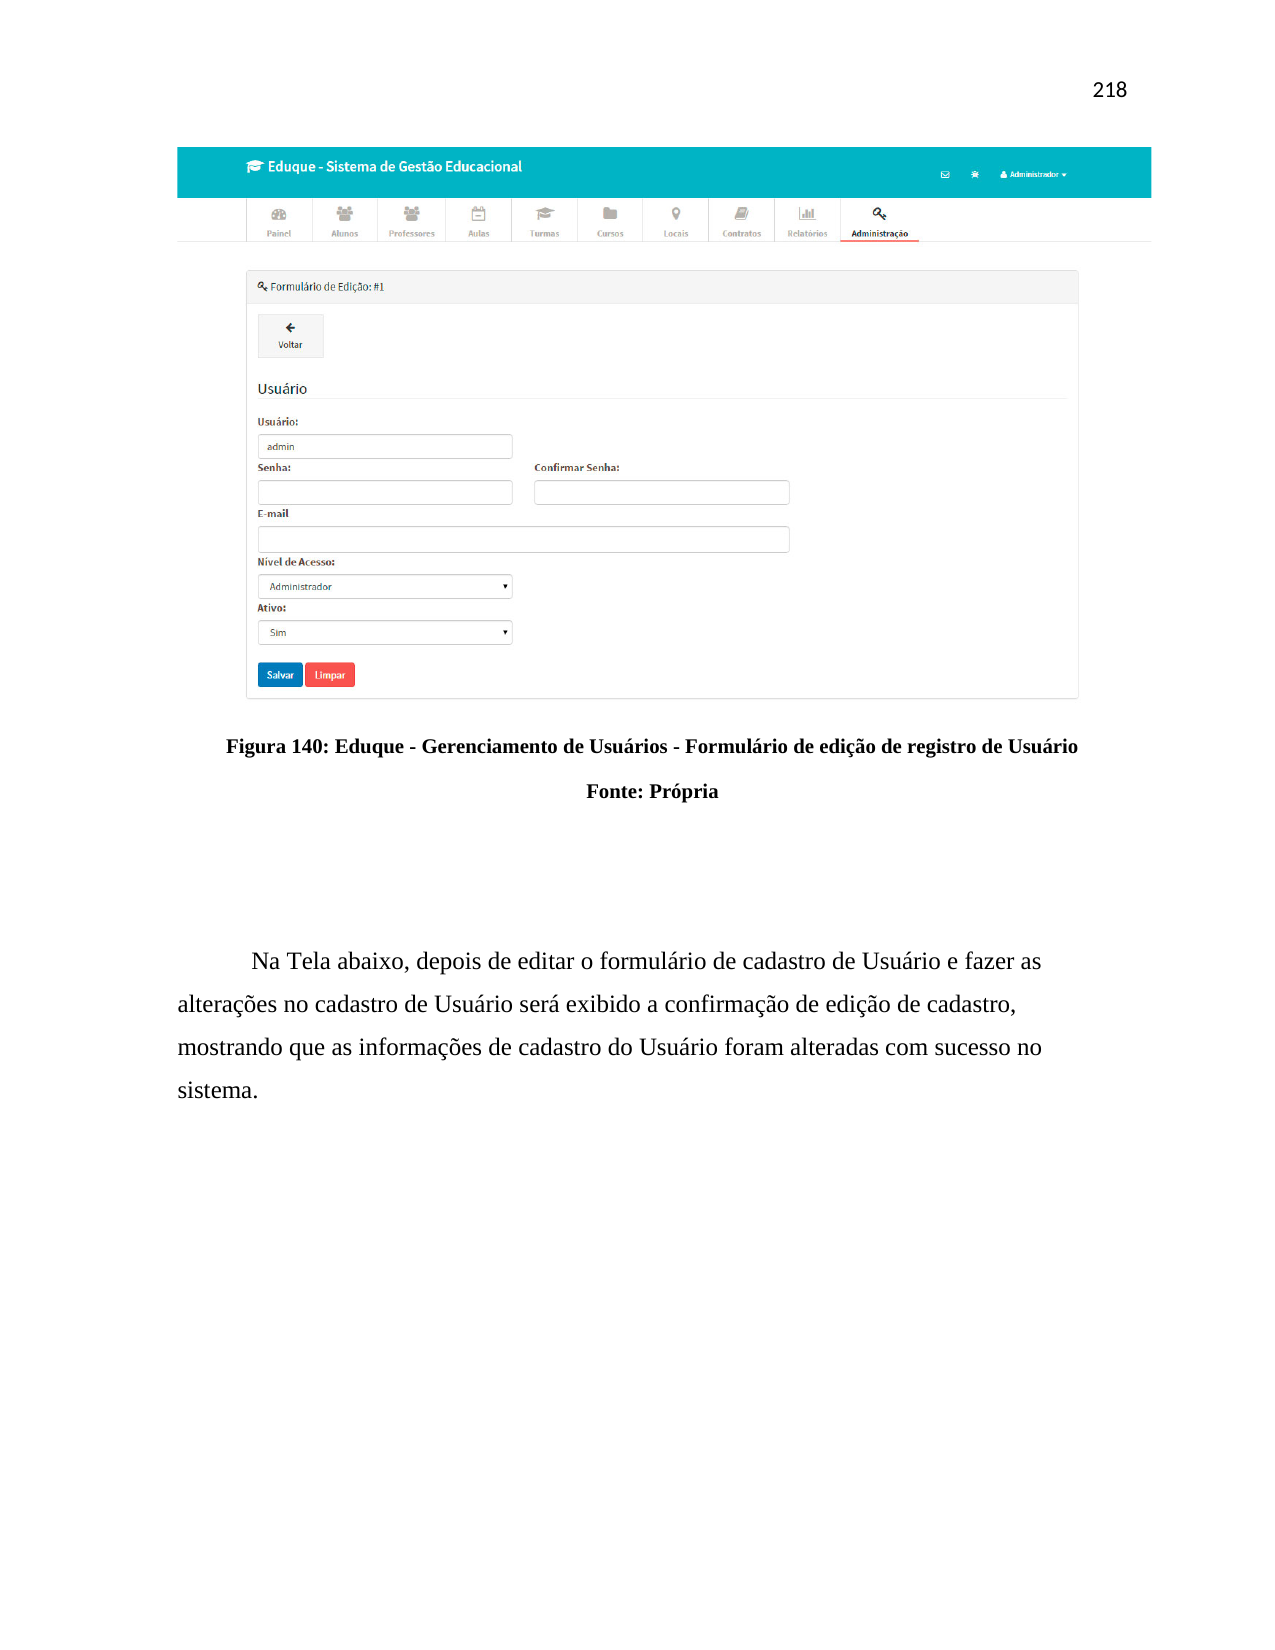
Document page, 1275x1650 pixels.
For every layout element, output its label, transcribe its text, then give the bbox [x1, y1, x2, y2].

picture [177, 147, 1152, 709]
text Figura 140: Eduque - Gerenciamento de Usuários - Formulário de edição de registro de Usuário [177, 734, 1127, 758]
text Fonte: Própria [177, 778, 1127, 803]
text Na Tela abaixo, depois de editar o formulário de cadastro de Usuário e fazer as alterações no cadastro de Usuário será exibido a confirmação de edição de cadastro, mostrando que as informações de cadastro do Usuário foram alteradas com sucesso no sistema. [177, 946, 1127, 1104]
